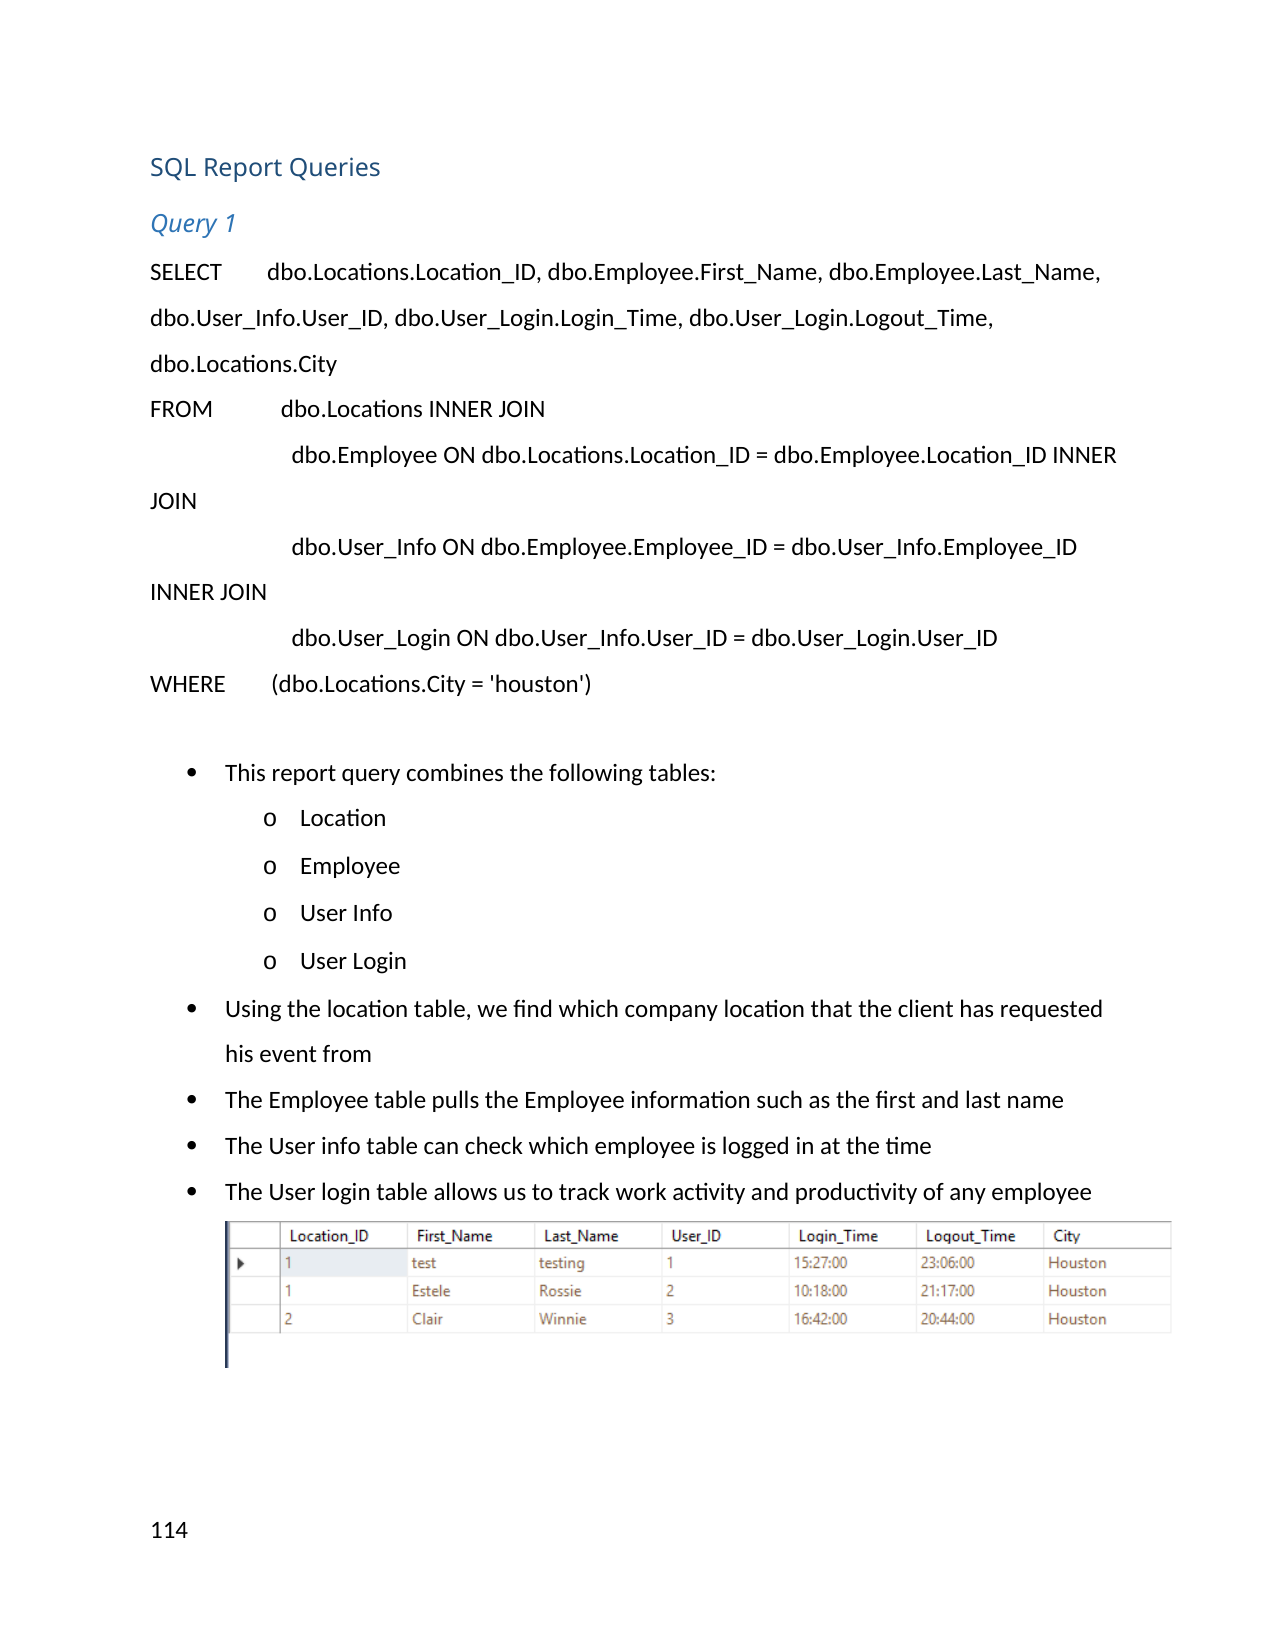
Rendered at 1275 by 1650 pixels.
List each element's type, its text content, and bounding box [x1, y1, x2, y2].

list This report query combines the following tables: [187, 757, 1125, 787]
list The Employee table pulls the Employee information such as the first and last name [187, 1084, 1125, 1115]
subtitle SQL Report Queries [150, 150, 1125, 184]
list User Info [262, 898, 1125, 929]
subtitle Query 1 [150, 205, 1125, 239]
text dbo.User_Login ON dbo.User_Info.User_ID = dbo.User_Login.User_ID [150, 622, 1125, 653]
list Using the location table, we find which company location that the client has requested his event from [187, 993, 1125, 1069]
text dbo.User_Info ON dbo.Employee.Employee_ID = dbo.User_Info.Employee_ID INNER JOIN [150, 531, 1125, 607]
list The User info table can check which employee is logged in at the time [187, 1130, 1125, 1161]
list Location [262, 802, 1125, 834]
text WHERE (dbo.Locations.City = 'houston') [150, 668, 1125, 698]
text FROM dbo.Locations INNER JOIN [150, 393, 1125, 424]
list Employee [262, 850, 1125, 882]
list User Login [262, 945, 1125, 977]
text dbo.Employee ON dbo.Locations.Location_ID = dbo.Employee.Location_ID INNER JOIN [150, 439, 1125, 515]
list The User login table allows us to track work activity and productivity of any employee [187, 1176, 1125, 1206]
picture [225, 1221, 1200, 1368]
text SELECT dbo.Locations.Location_ID, dbo.Employee.First_Name, dbo.Employee.Last_Name, dbo.User_Info.User_ID, dbo.User_Login.Login_Time, dbo.User_Login.Logout_Time, dbo.Locations.City [150, 256, 1125, 378]
